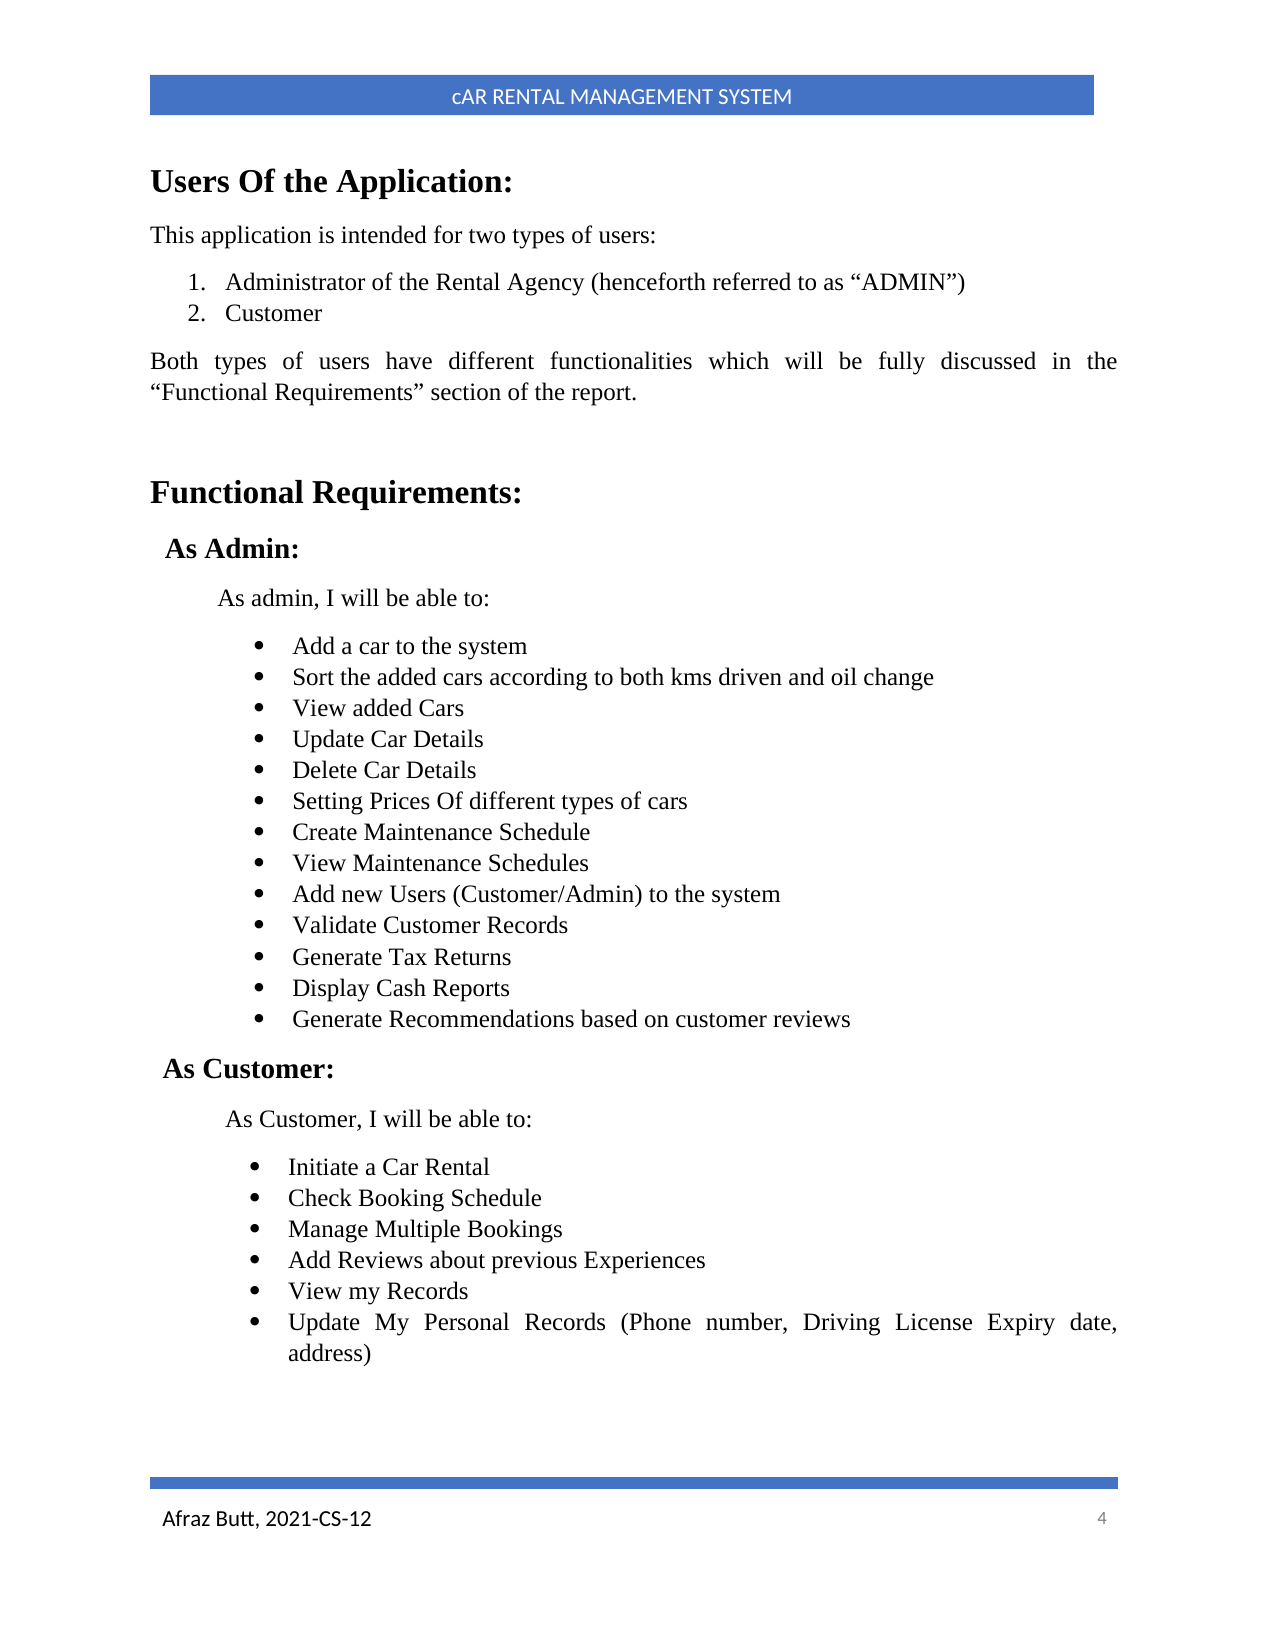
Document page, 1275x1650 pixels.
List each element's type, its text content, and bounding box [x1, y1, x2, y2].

text Users Of the Application: [150, 162, 1118, 200]
text As Customer: [150, 1051, 1118, 1085]
text As admin, I will be able to: [217, 583, 1118, 612]
list Initiate a Car Rental [250, 1152, 1118, 1181]
list Add Reviews about previous Experiences [250, 1245, 1118, 1274]
list Generate Recommendations based on customer reviews [254, 1004, 1118, 1032]
list View my Records [250, 1276, 1118, 1305]
text Both types of users have different functionalities which will be fully discussed in the “Functional Requirements” section of the report. [150, 346, 1118, 406]
list Delete Car Details [254, 755, 1118, 784]
list Update Car Details [254, 724, 1118, 753]
list Validate Customer Records [254, 911, 1118, 939]
text This application is intended for two types of users: [150, 220, 1118, 248]
list Update My Personal Records (Phone number, Driving License Expiry date, address) [250, 1307, 1118, 1367]
list Generate Tax Returns [254, 942, 1118, 970]
list Manage Multiple Bookings [250, 1214, 1118, 1243]
list Customer [187, 298, 1118, 327]
list Setting Prices Of different types of cars [254, 786, 1118, 815]
list Check Booking Schedule [250, 1183, 1118, 1212]
list View added Cars [254, 693, 1118, 722]
list View Maintenance Schedules [254, 848, 1118, 877]
list Add new Users (Customer/Admin) to the system [254, 879, 1118, 908]
list Add a car to the system [254, 631, 1118, 660]
text As Customer, I will be able to: [150, 1104, 1118, 1133]
list Create Maintenance Schedule [254, 817, 1118, 846]
list Sort the added cars according to both kms driven and oil change [254, 662, 1118, 691]
text As Admin: [150, 531, 1118, 564]
list Administrator of the Rental Agency (henceforth referred to as “ADMIN”) [187, 267, 1118, 296]
list Display Cash Reports [254, 973, 1118, 1001]
text Functional Requirements: [150, 473, 1118, 511]
